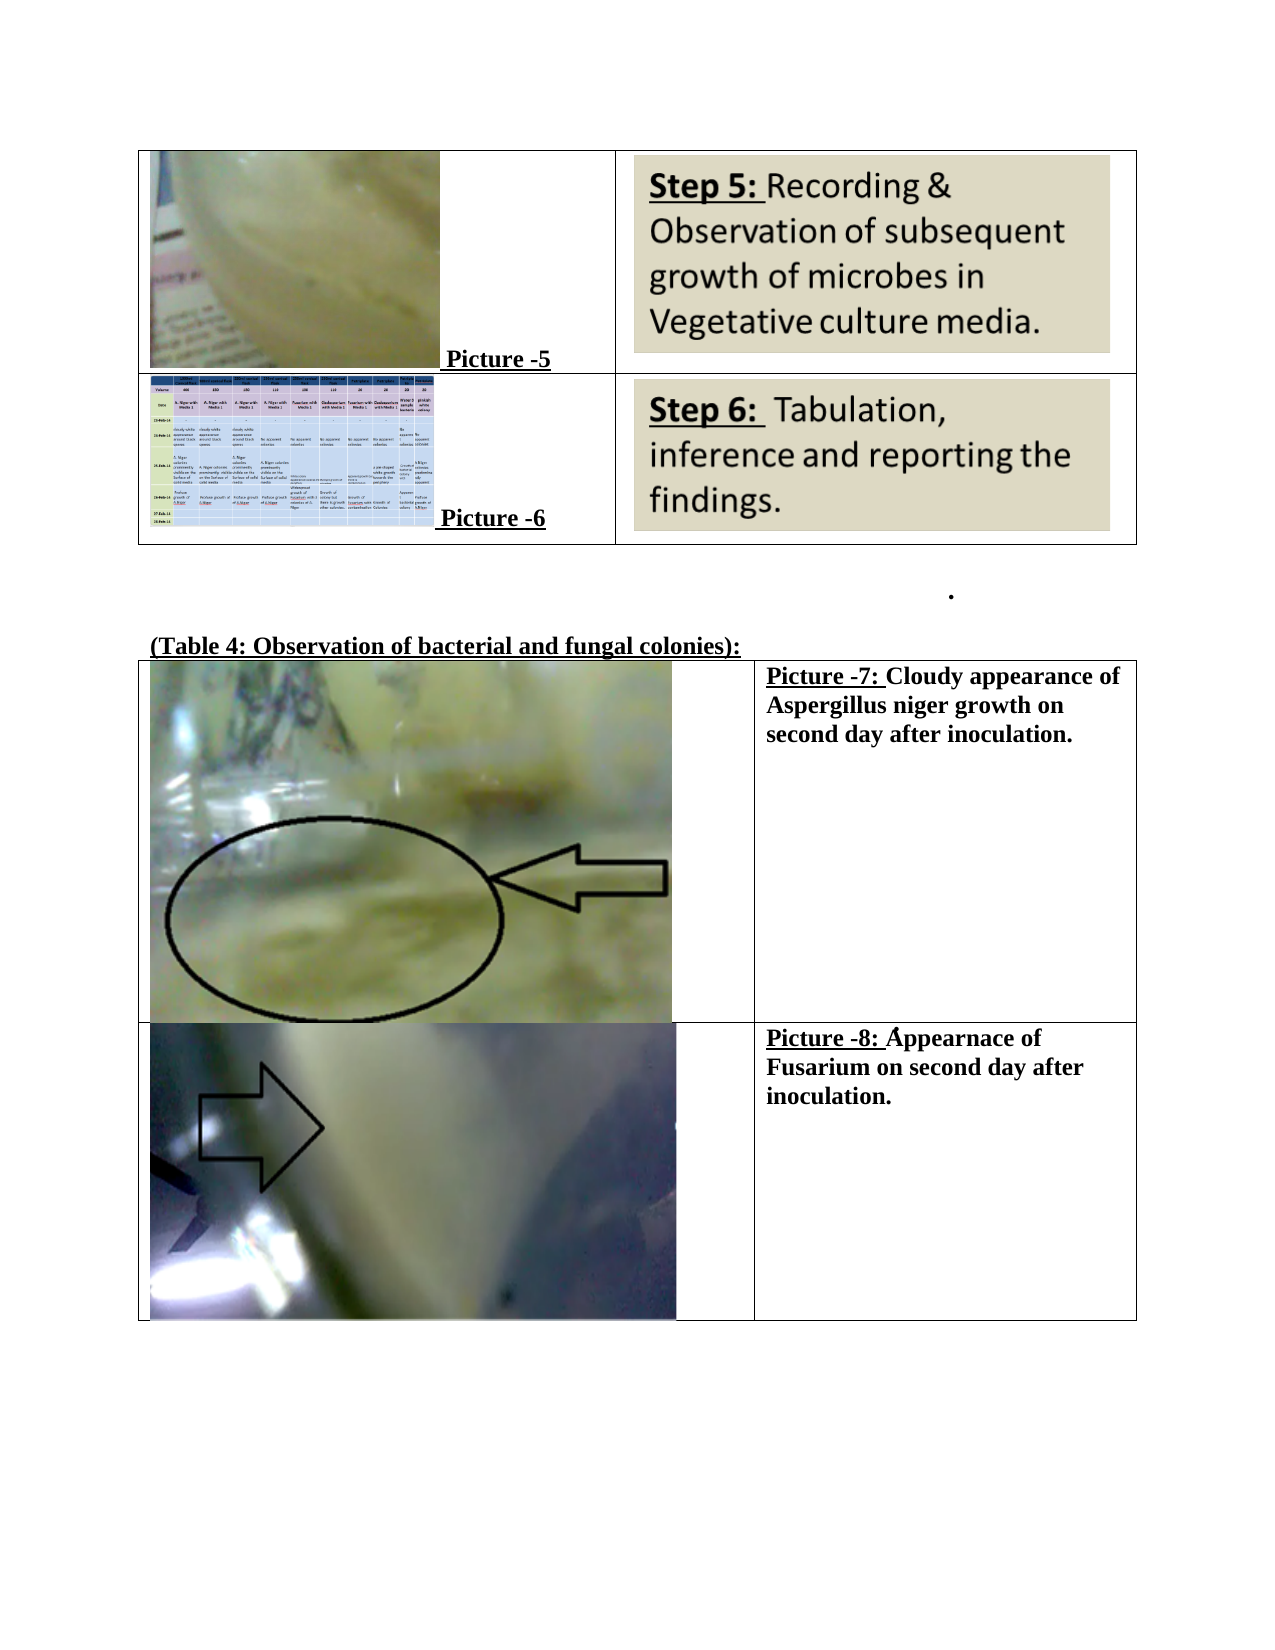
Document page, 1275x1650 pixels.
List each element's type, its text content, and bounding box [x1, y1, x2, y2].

table_cell [139, 1023, 150, 1320]
picture [627, 151, 1110, 367]
picture [150, 151, 440, 368]
picture [627, 374, 1110, 545]
table_cell [677, 1023, 754, 1320]
picture [150, 661, 677, 1321]
table_cell [616, 151, 1136, 373]
table_header Picture -7: Cloudy appearance of Aspergillus niger growth on second day after inoculation. [755, 661, 1136, 1022]
table_cell Picture -6 [139, 374, 615, 544]
table_header [139, 661, 150, 1022]
table_cell Picture -5 [139, 151, 615, 373]
table_header [672, 661, 754, 1022]
picture [150, 374, 435, 527]
table_cell [616, 374, 627, 544]
table_cell [1110, 374, 1136, 544]
table_cell Picture -8: Appearnace of Fusarium on second day after inoculation. [755, 1023, 1136, 1320]
text (Table 4: Observation of bacterial and fungal colonies): [150, 631, 1125, 660]
